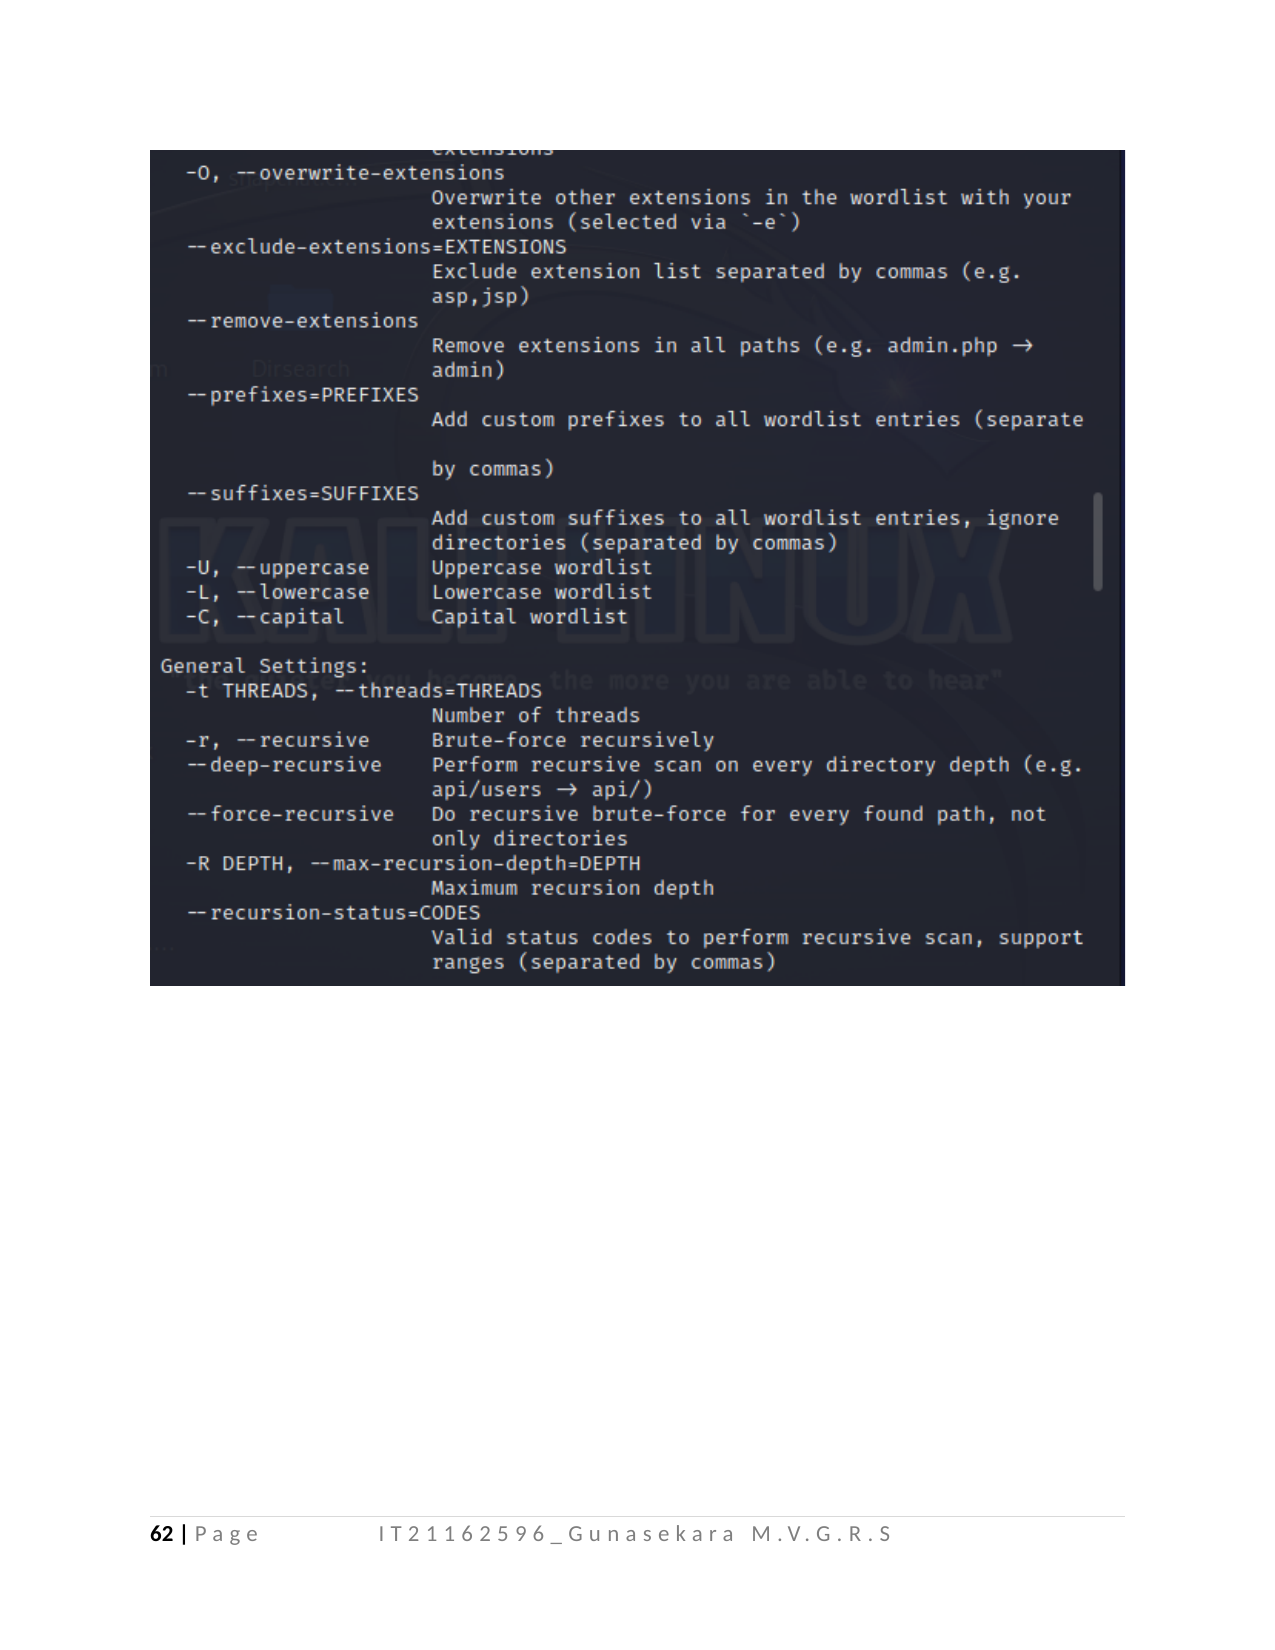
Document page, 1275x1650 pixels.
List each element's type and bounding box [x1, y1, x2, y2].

picture [150, 150, 1125, 986]
